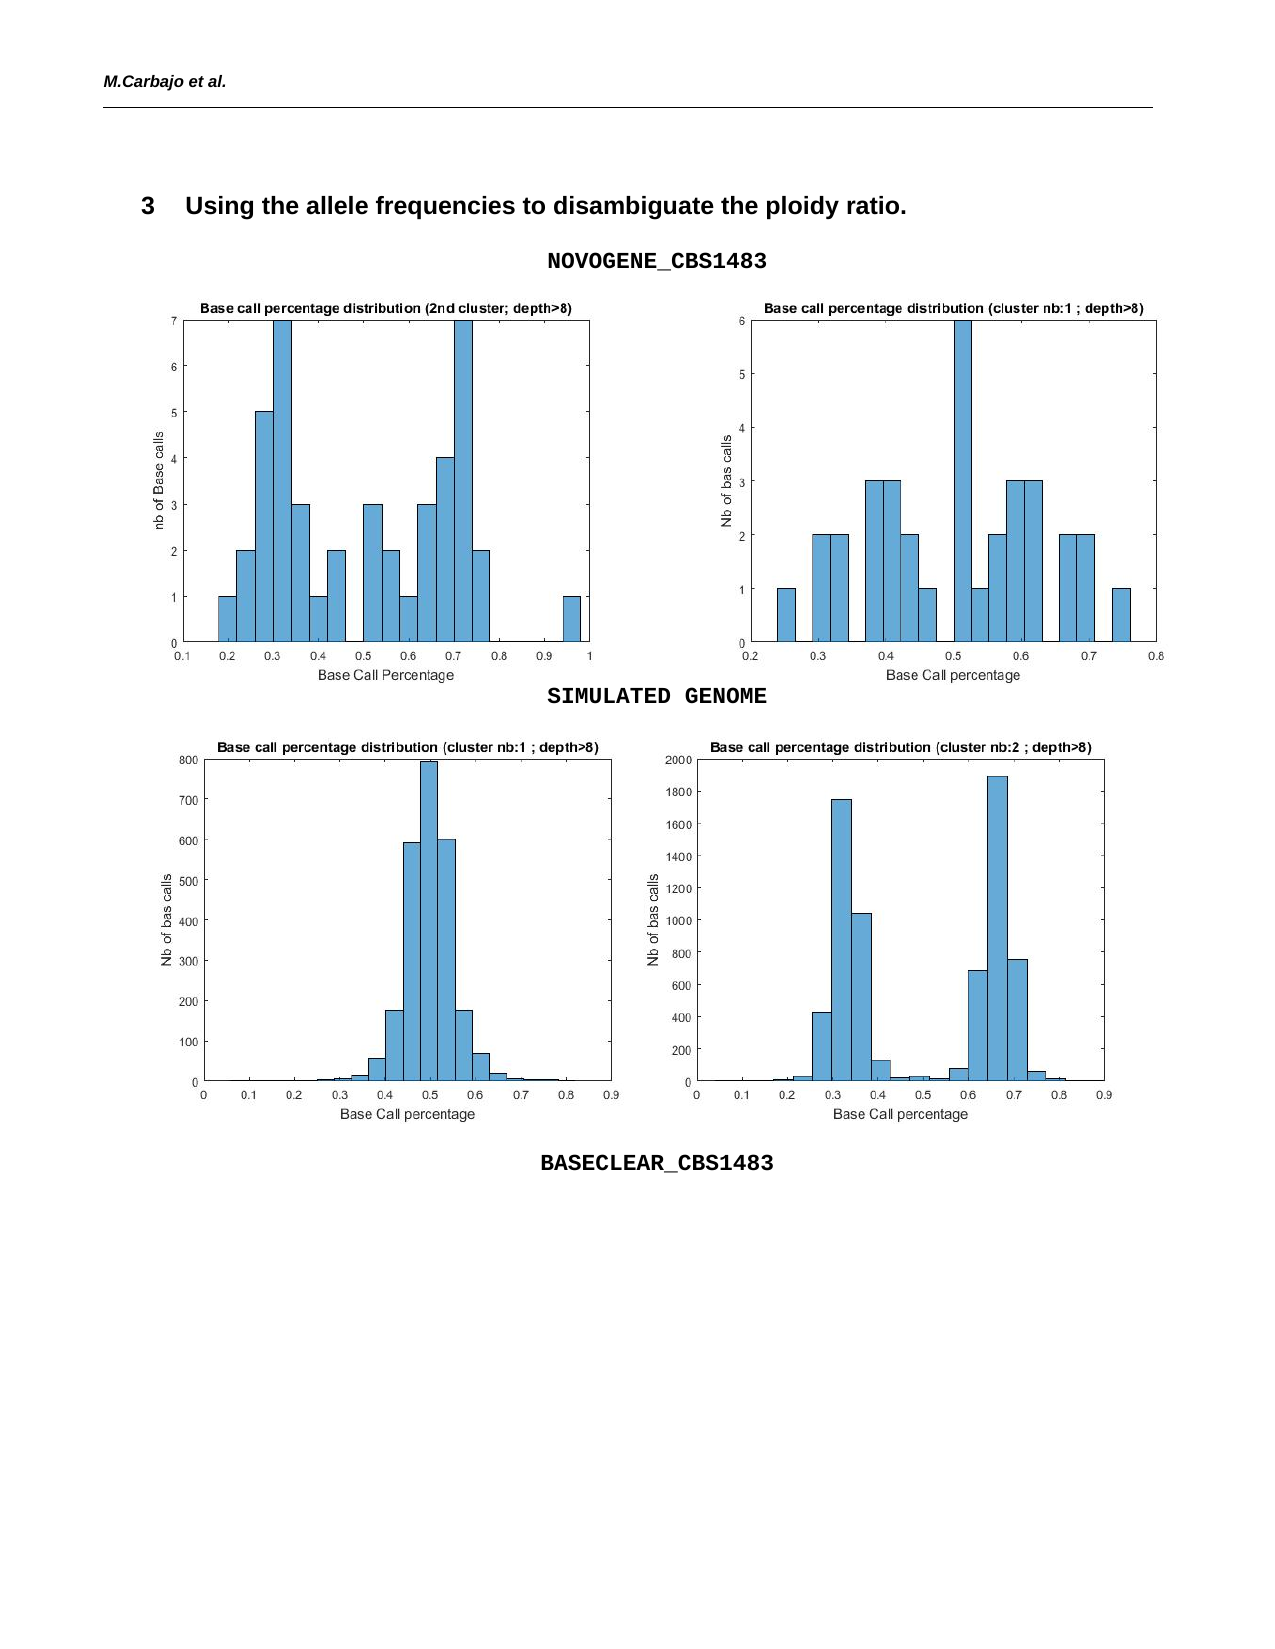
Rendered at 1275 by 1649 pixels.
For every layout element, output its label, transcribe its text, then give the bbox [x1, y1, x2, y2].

picture [135, 729, 1154, 1124]
text BASECLEAR_CBS1483 [103, 1151, 1211, 1177]
text NOVOGENE_CBS1483 [103, 249, 1211, 275]
subtitle Using the allele frequencies to disambiguate the ploidy ratio. [141, 194, 1211, 219]
picture [682, 290, 1206, 685]
picture [114, 290, 639, 685]
